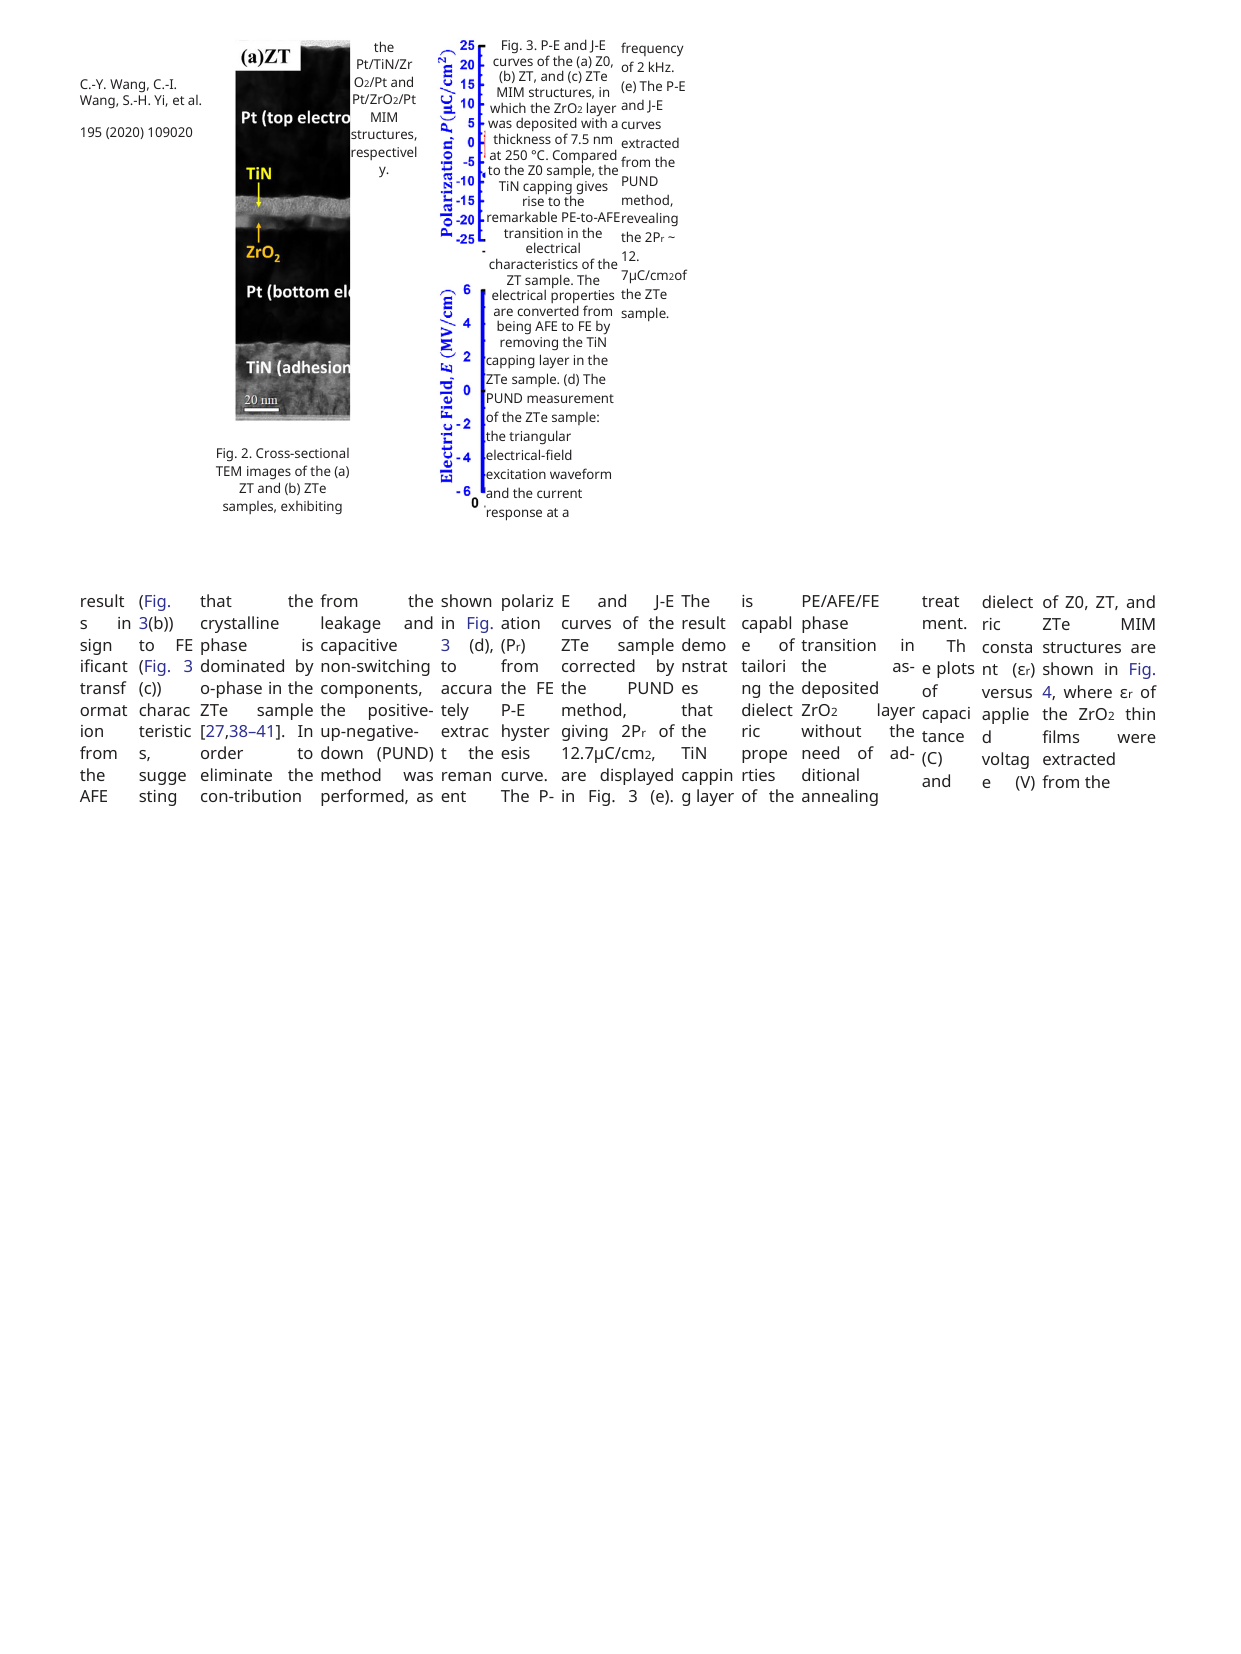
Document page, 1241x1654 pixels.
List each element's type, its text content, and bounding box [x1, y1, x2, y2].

text Fig. 2. Cross-sectional TEM images of the (a) ZT and (b) ZTe samples, exhibiting the Pt/TiN/ZrO2/Pt and Pt/ZrO2/Pt MIM structures, respectively. [215, 445, 350, 515]
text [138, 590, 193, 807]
text C.-Y. Wang, C.-I. Wang, S.-H. Yi, et al. Materials and Design 195 (2020) 109020 [79, 76, 215, 140]
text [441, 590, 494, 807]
text capping layer in the ZTe sample. (d) The PUND measurement of the ZTe sample: the triangular electrical-field excitation waveform and the current response at a frequency of 2 kHz. (e) The P-E and J-E curves extracted from the PUND method, revealing the 2Pr ~ 12.7μC/cm2of the ZTe sample. [486, 351, 621, 521]
text The plots of capacitance (C) and dielectric constant (εr) versus applied voltage (V) of Z0, ZT, and ZTe MIM structures are shown in Fig. 4, where εr of the ZrO2 thin films were extracted from the [1042, 590, 1156, 793]
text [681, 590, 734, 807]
text Fig. 3. P-E and J-E curves of the (a) Z0, (b) ZT, and (c) ZTe MIM structures, in which the ZrO2 layer was deposited with a thickness of 7.5 nm at 250 °C. Compared to the Z0 sample, the TiN capping gives rise to the remarkable PE-to-AFE transition in the electrical characteristics of the ZT sample. The electrical properties are converted from being AFE to FE by removing the TiN [486, 38, 621, 351]
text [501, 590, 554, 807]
picture [233, 38, 351, 422]
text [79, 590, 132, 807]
picture [436, 38, 486, 532]
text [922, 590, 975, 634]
text capping layer in the ZTe sample. (d) The PUND measurement of the ZTe sample: the triangular electrical-field excitation waveform and the current response at a frequency of 2 kHz. (e) The P-E and J-E curves extracted from the PUND method, revealing the 2Pr ~ 12.7μC/cm2of the ZTe sample. [621, 38, 688, 322]
text Fig. 2. Cross-sectional TEM images of the (a) ZT and (b) ZTe samples, exhibiting the Pt/TiN/ZrO2/Pt and Pt/ZrO2/Pt MIM structures, respectively. [351, 38, 418, 178]
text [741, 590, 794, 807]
